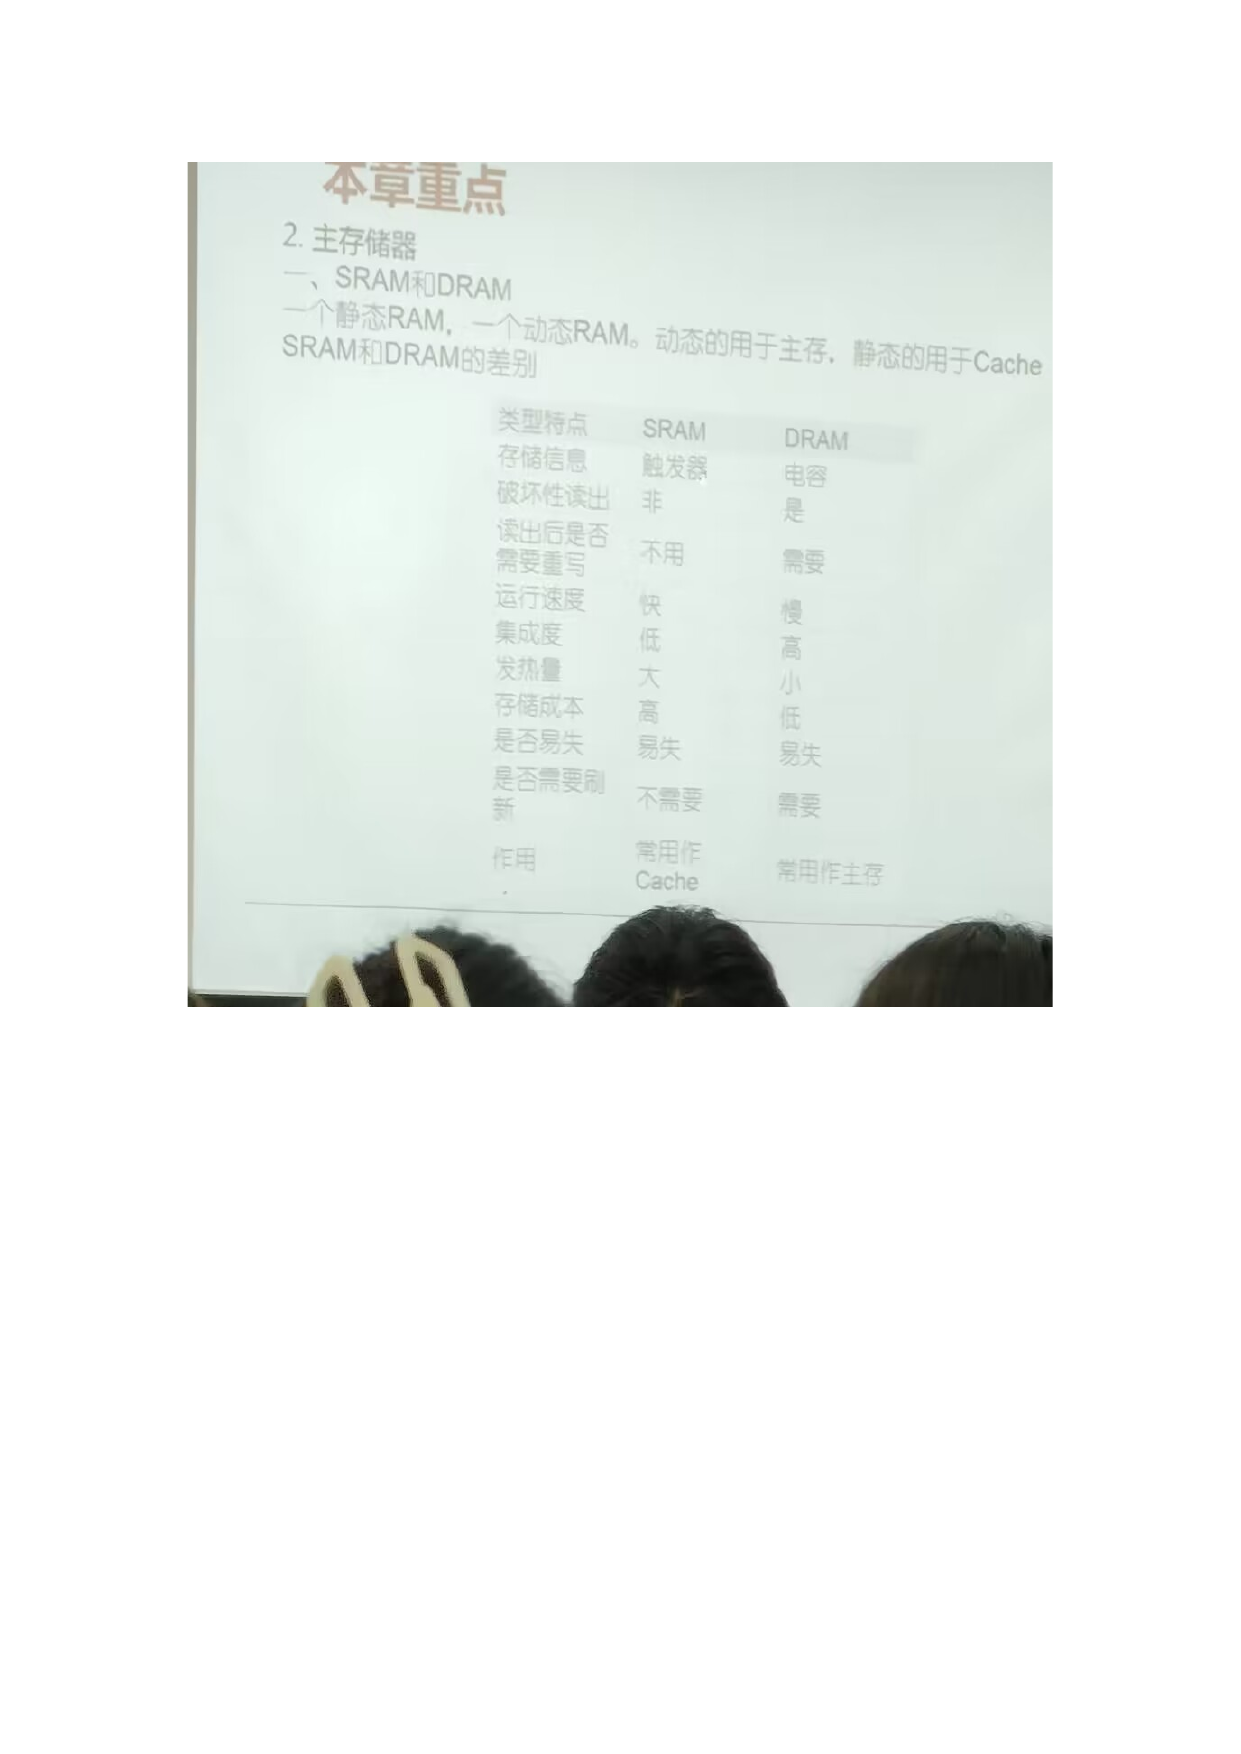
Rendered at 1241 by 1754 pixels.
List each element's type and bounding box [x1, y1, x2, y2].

picture [187, 162, 1053, 1007]
